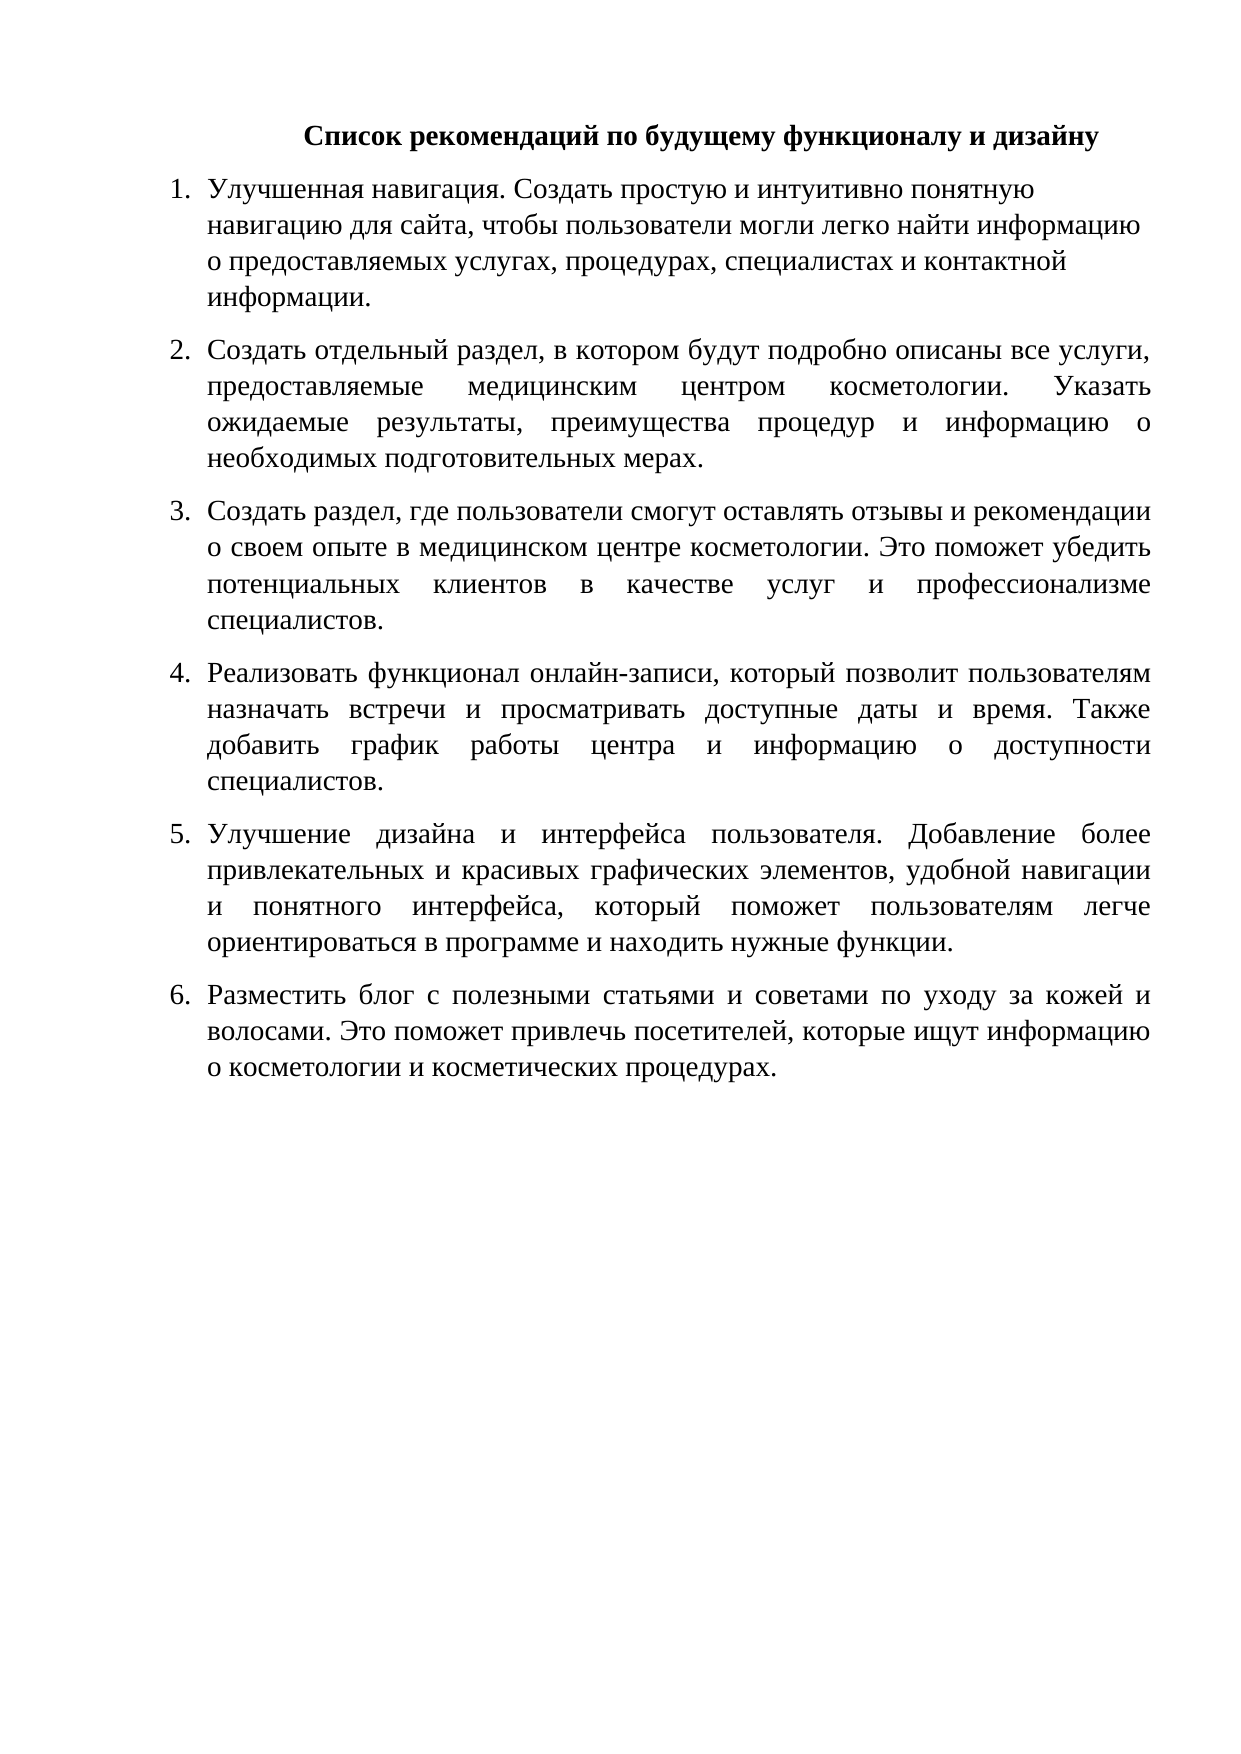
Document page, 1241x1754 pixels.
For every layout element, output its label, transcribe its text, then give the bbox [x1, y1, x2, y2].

list Улучшение дизайна и интерфейса пользователя. Добавление более привлекательных и красивых графических элементов, удобной навигации и понятного интерфейса, который поможет пользователям легче ориентироваться в программе и находить нужные функции. [169, 816, 1152, 958]
list Создать отдельный раздел, в котором будут подробно описаны все услуги, предоставляемые медицинским центром косметологии. Указать ожидаемые результаты, преимущества процедур и информацию о необходимых подготовительных мерах. [169, 332, 1152, 474]
list Разместить блог с полезными статьями и советами по уходу за кожей и волосами. Это поможет привлечь посетителей, которые ищут информацию о косметологии и косметических процедурах. [169, 977, 1152, 1083]
list Реализовать функционал онлайн-записи, который позволит пользователям назначать встречи и просматривать доступные даты и время. Также добавить график работы центра и информацию о доступности специалистов. [169, 655, 1152, 797]
list Создать раздел, где пользователи смогут оставлять отзывы и рекомендации о своем опыте в медицинском центре косметологии. Это поможет убедить потенциальных клиентов в качестве услуг и профессионализме специалистов. [169, 493, 1152, 635]
list Улучшенная навигация. Создать простую и интуитивно понятную навигацию для сайта, чтобы пользователи могли легко найти информацию о предоставляемых услугах, процедурах, специалистах и контактной информации. [169, 171, 1152, 313]
text Список рекомендаций по будущему функционалу и дизайну [177, 118, 1152, 152]
